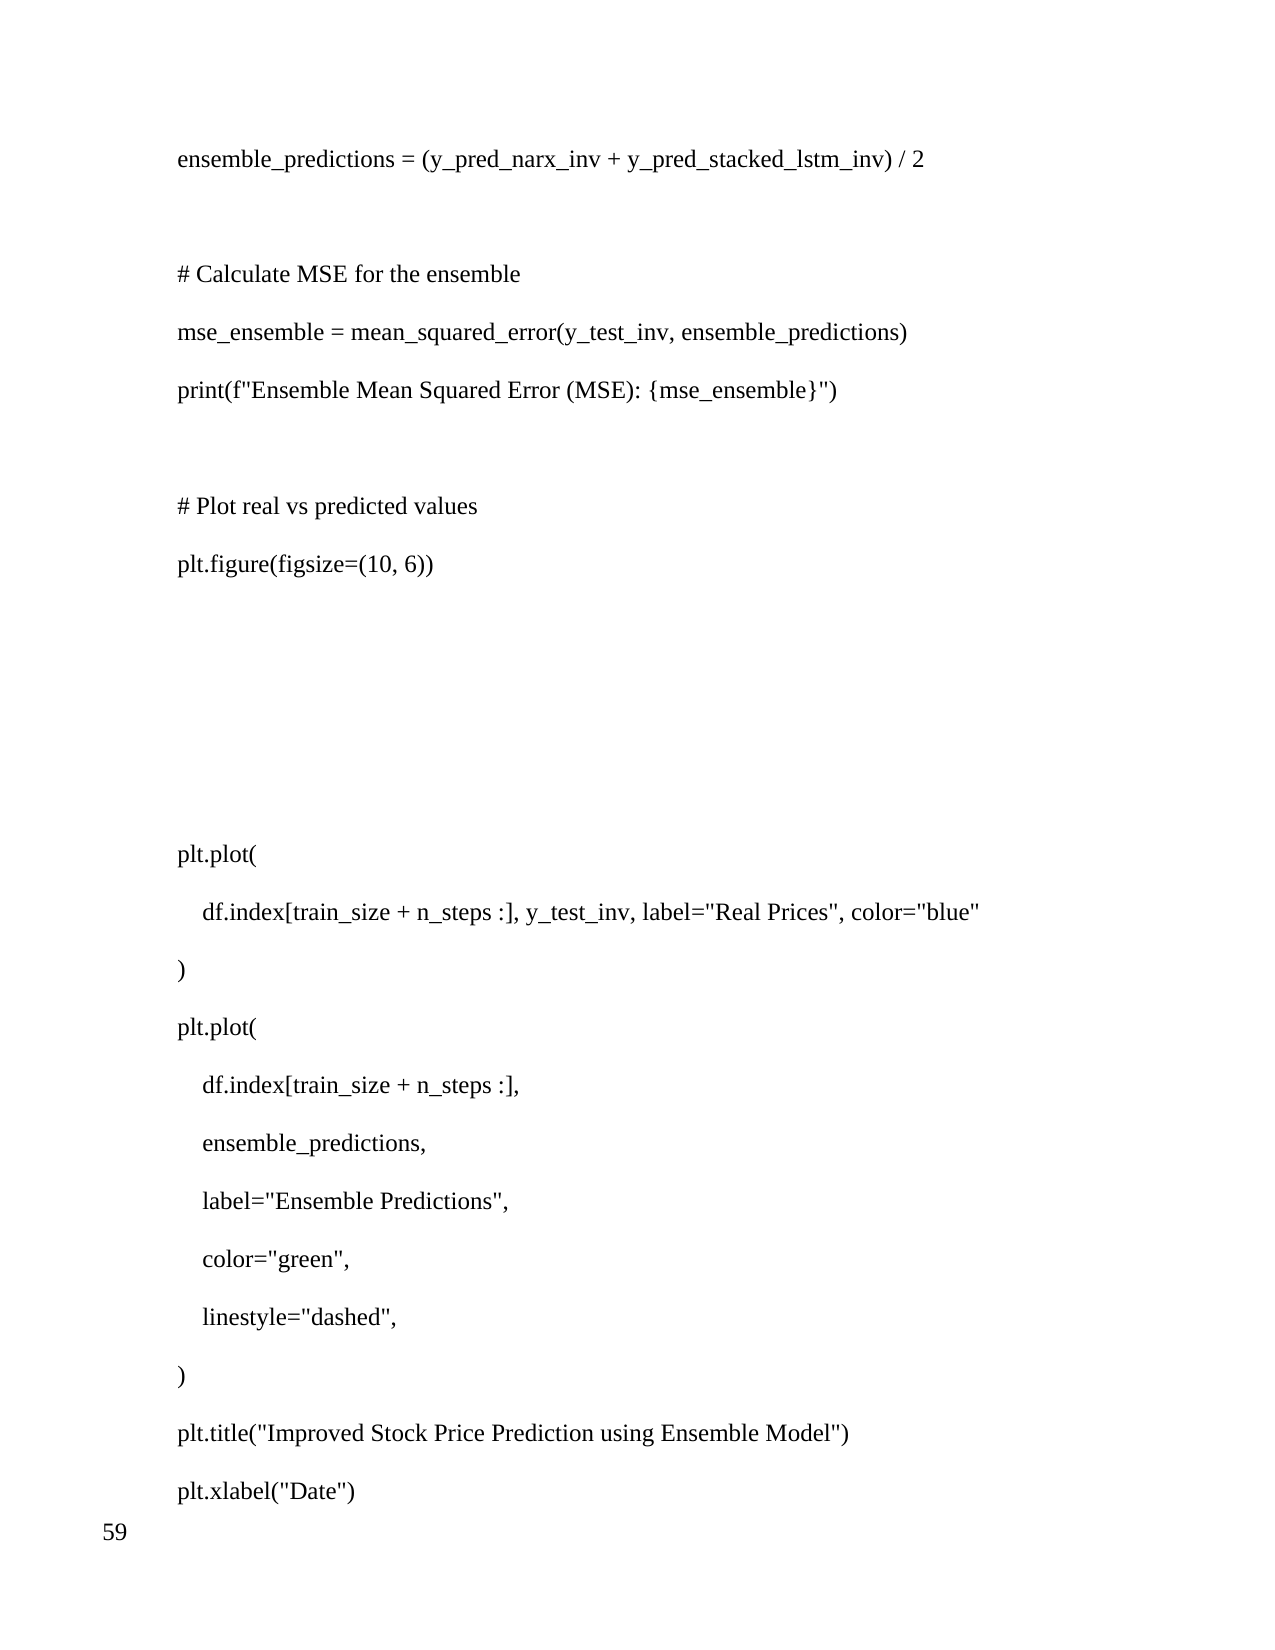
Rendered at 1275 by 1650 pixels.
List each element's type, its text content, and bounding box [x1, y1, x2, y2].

text # Calculate MSE for the ensemble [177, 259, 1171, 288]
text ensemble_predictions = (y_pred_narx_inv + y_pred_stacked_lstm_inv) / 2 [177, 144, 1171, 172]
text ensemble_predictions, [177, 1128, 1171, 1157]
text plt.figure(figsize=(10, 6)) [177, 549, 1171, 578]
text color="green", [177, 1244, 1171, 1273]
text print(f"Ensemble Mean Squared Error (MSE): {mse_ensemble}") [177, 375, 1171, 404]
text plt.xlabel("Date") [177, 1476, 1171, 1504]
text df.index[train_size + n_steps :], y_test_inv, label="Real Prices", color="blue" [177, 897, 1171, 925]
text ) [177, 1360, 1171, 1389]
text linestyle="dashed", [177, 1302, 1171, 1331]
text plt.title("Improved Stock Price Prediction using Ensemble Model") [177, 1418, 1171, 1447]
text # Plot real vs predicted values [177, 491, 1171, 520]
text mse_ensemble = mean_squared_error(y_test_inv, ensemble_predictions) [177, 317, 1171, 346]
text plt.plot( [177, 839, 1171, 867]
text ) [177, 954, 1171, 983]
text label="Ensemble Predictions", [177, 1186, 1171, 1215]
text df.index[train_size + n_steps :], [177, 1070, 1171, 1099]
text plt.plot( [177, 1012, 1171, 1041]
